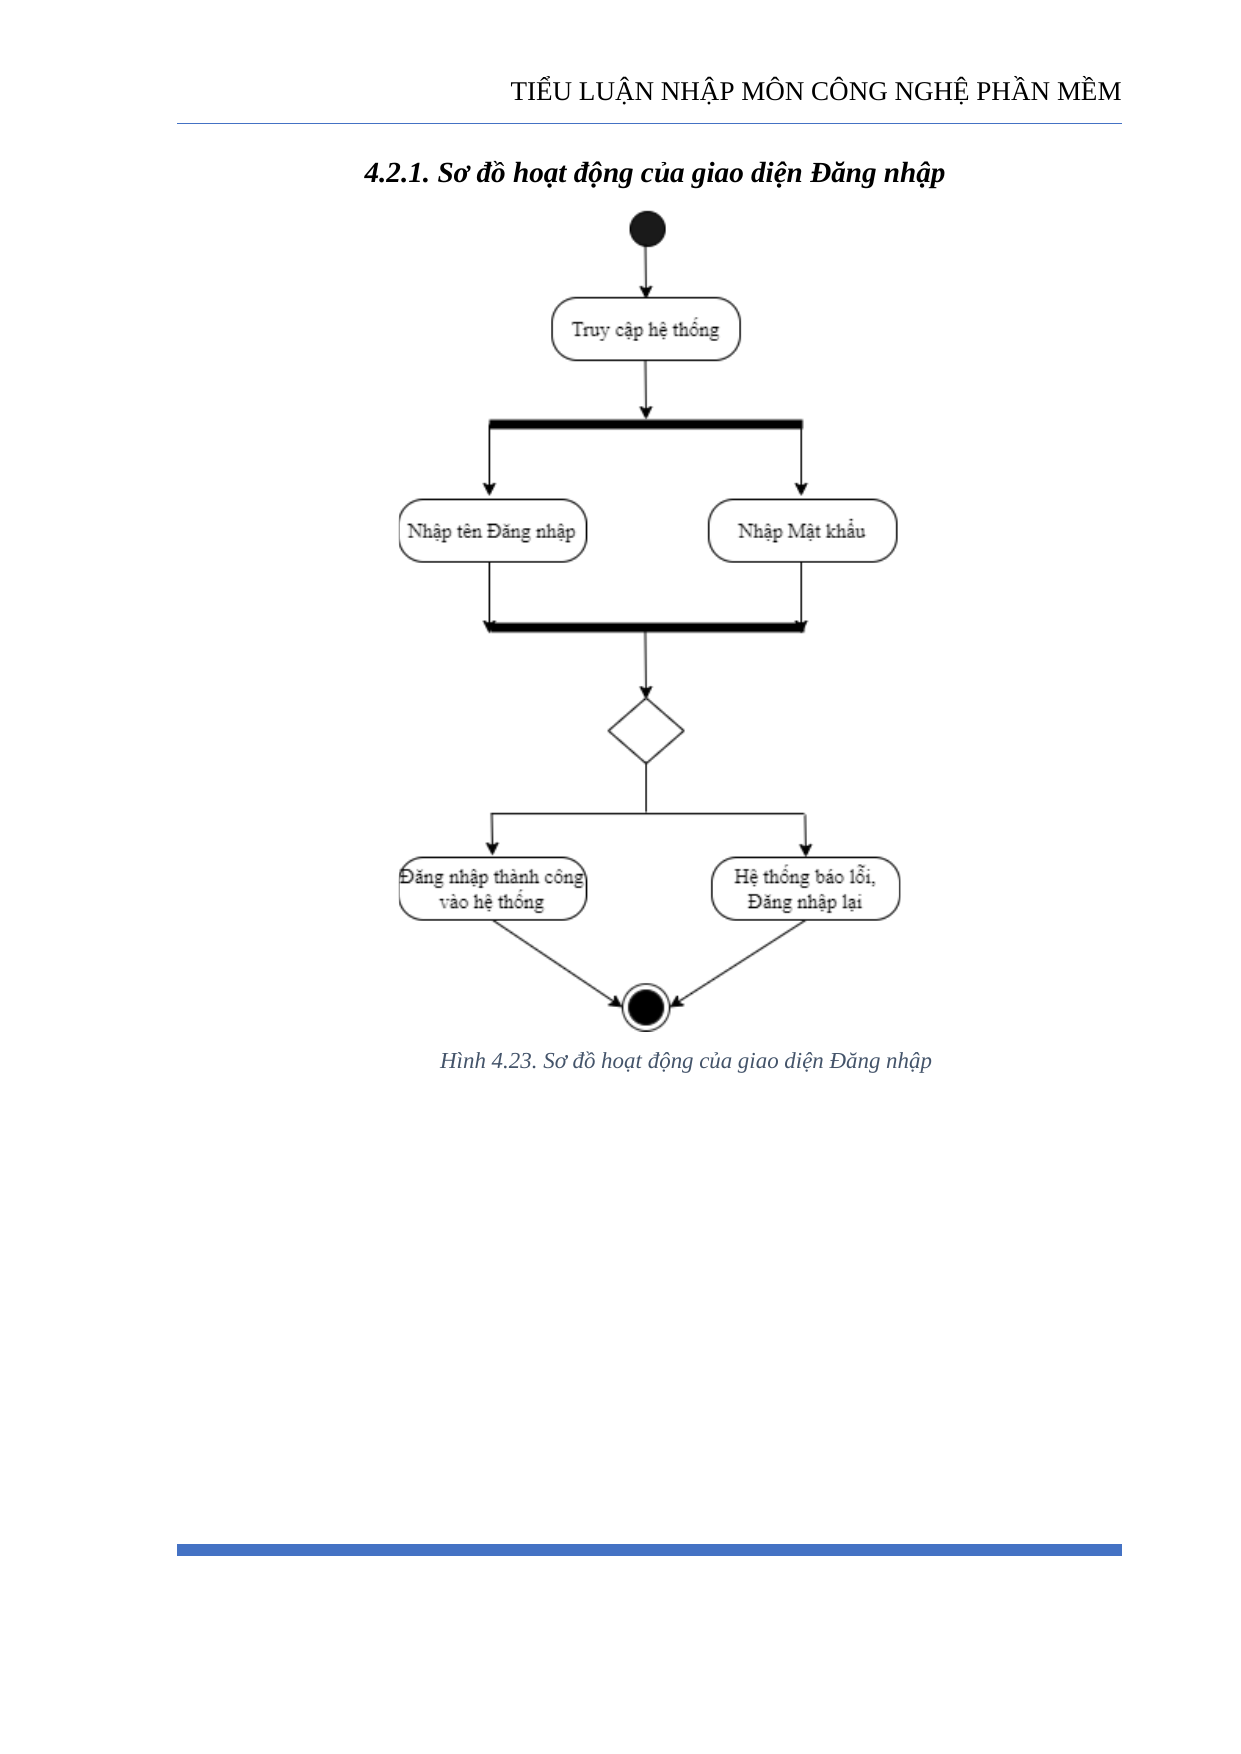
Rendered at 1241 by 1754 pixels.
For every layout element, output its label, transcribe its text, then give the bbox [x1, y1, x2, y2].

picture [398, 205, 901, 1032]
text Hình 4.23. Sơ đồ hoạt động của giao diện Đăng nhập [177, 1047, 1122, 1074]
text Sơ đồ hoạt động của giao diện Đăng nhập [364, 155, 1122, 188]
